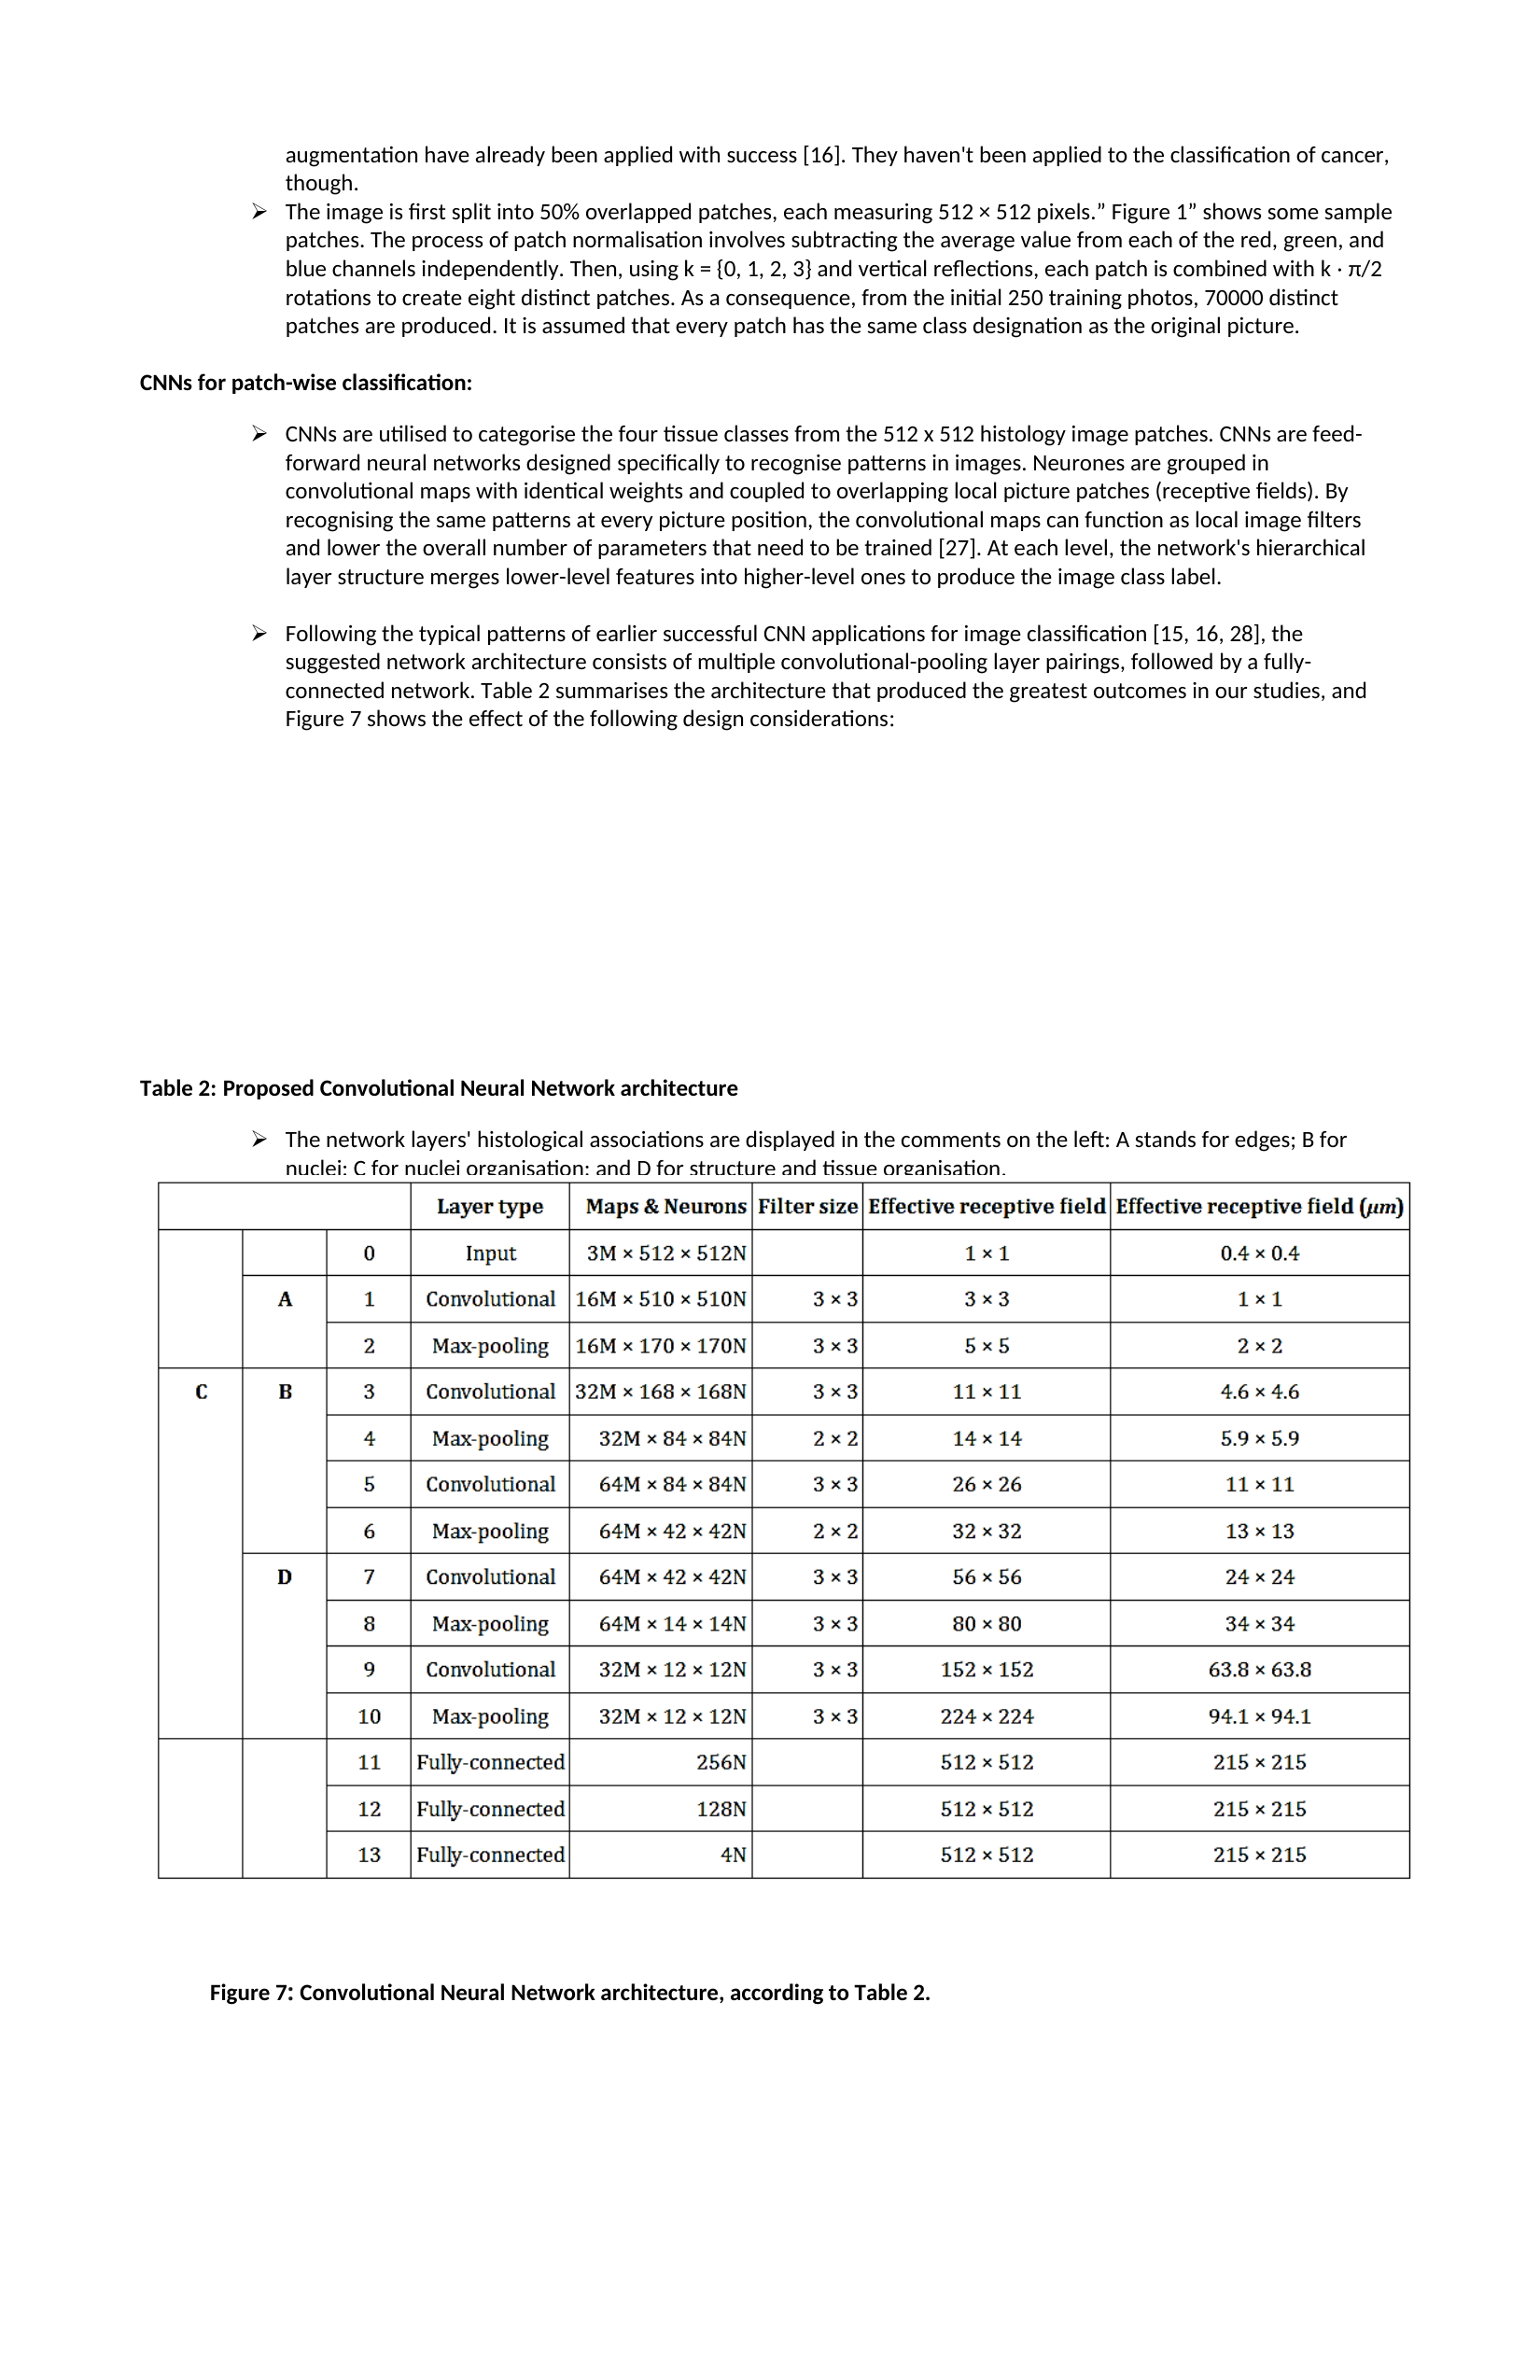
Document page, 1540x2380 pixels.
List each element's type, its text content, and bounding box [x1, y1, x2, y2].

picture [157, 1175, 1418, 1883]
text Table 2: Proposed Convolutional Neural Network architecture [140, 1073, 1400, 1101]
list CNNs are utilised to categorise the four tissue classes from the 512 x 512 histology image patches. CNNs are feed-forward neural networks designed specifically to recognise patterns in images. Neurones are grouped in convolutional maps with identical weights and coupled to overlapping local picture patches (receptive fields). By recognising the same patterns at every picture position, the convolutional maps can function as local image filters and lower the overall number of parameters that need to be trained [27]. At each level, the network's hierarchical layer structure merges lower-level features into higher-level ones to produce the image class label. [250, 419, 1400, 591]
list Figure 7: Convolutional Neural Network architecture, according to Table 2. [210, 1976, 1400, 2008]
list Following the typical patterns of earlier successful CNN applications for image classification [15, 16, 28], the suggested network architecture consists of multiple convolutional-pooling layer pairings, followed by a fully-connected network. Table 2 summarises the architecture that produced the greatest outcomes in our studies, and Figure 7 shows the effect of the following design considerations: [250, 619, 1400, 733]
text CNNs for patch-wise classification: [140, 369, 1400, 397]
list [250, 140, 1400, 197]
list The image is first split into 50% overlapped patches, each measuring 512 × 512 pixels.” Figure 1” shows some sample patches. The process of patch normalisation involves subtracting the average value from each of the red, green, and blue channels independently. Then, using k = {0, 1, 2, 3} and vertical reflections, each patch is combined with k ⋅ π/2 rotations to create eight distinct patches. As a consequence, from the initial 250 training photos, 70000 distinct patches are produced. It is assumed that every patch has the same class designation as the original picture. [250, 197, 1400, 340]
list The network layers' histological associations are displayed in the comments on the left: A stands for edges; B for nuclei; C for nuclei organisation; and D for structure and tissue organisation. [250, 1126, 1400, 1175]
